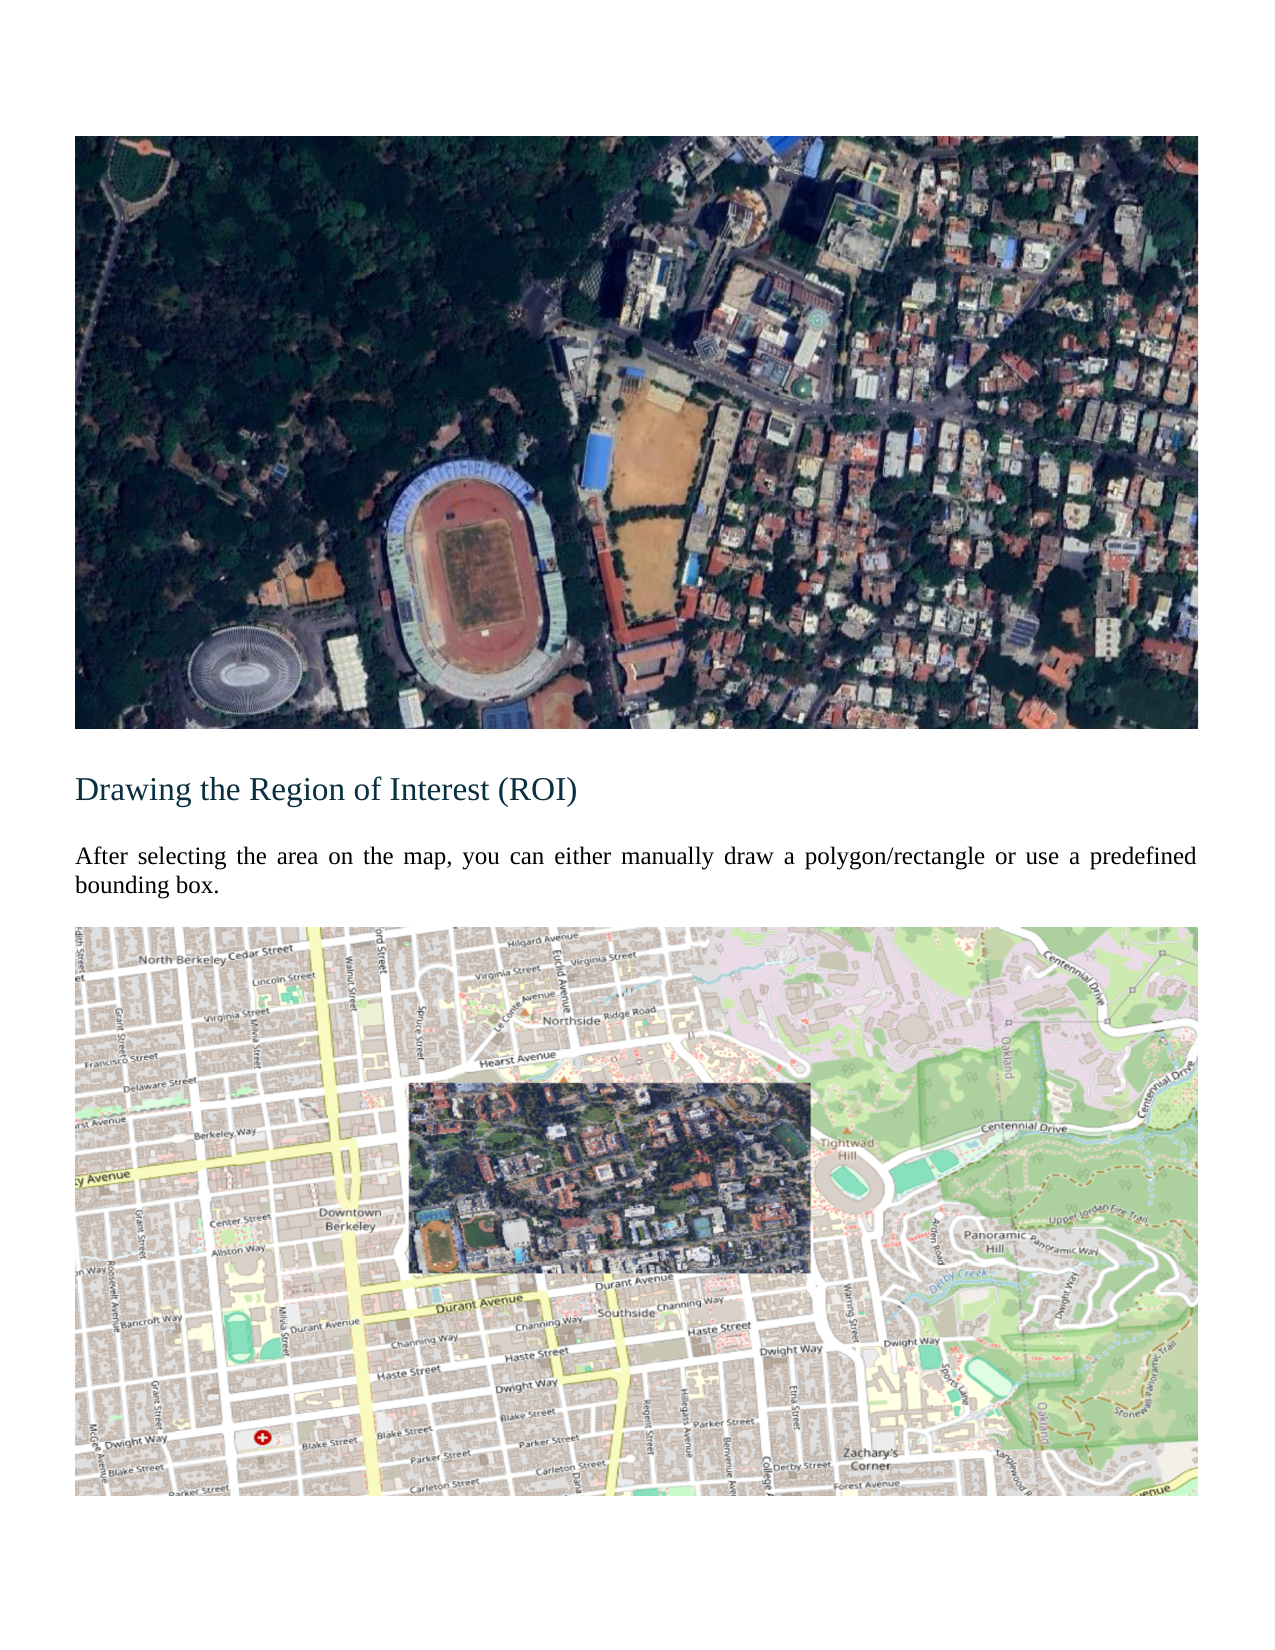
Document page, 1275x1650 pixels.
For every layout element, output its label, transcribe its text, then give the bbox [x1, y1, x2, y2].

picture [75, 309, 1199, 902]
subtitle Drawing the Region of Interest (ROI) [75, 943, 1198, 981]
text After selecting the area on the map, you can either manually draw a polygon/rectangle or use a predefined bounding box. [75, 1015, 1198, 1072]
